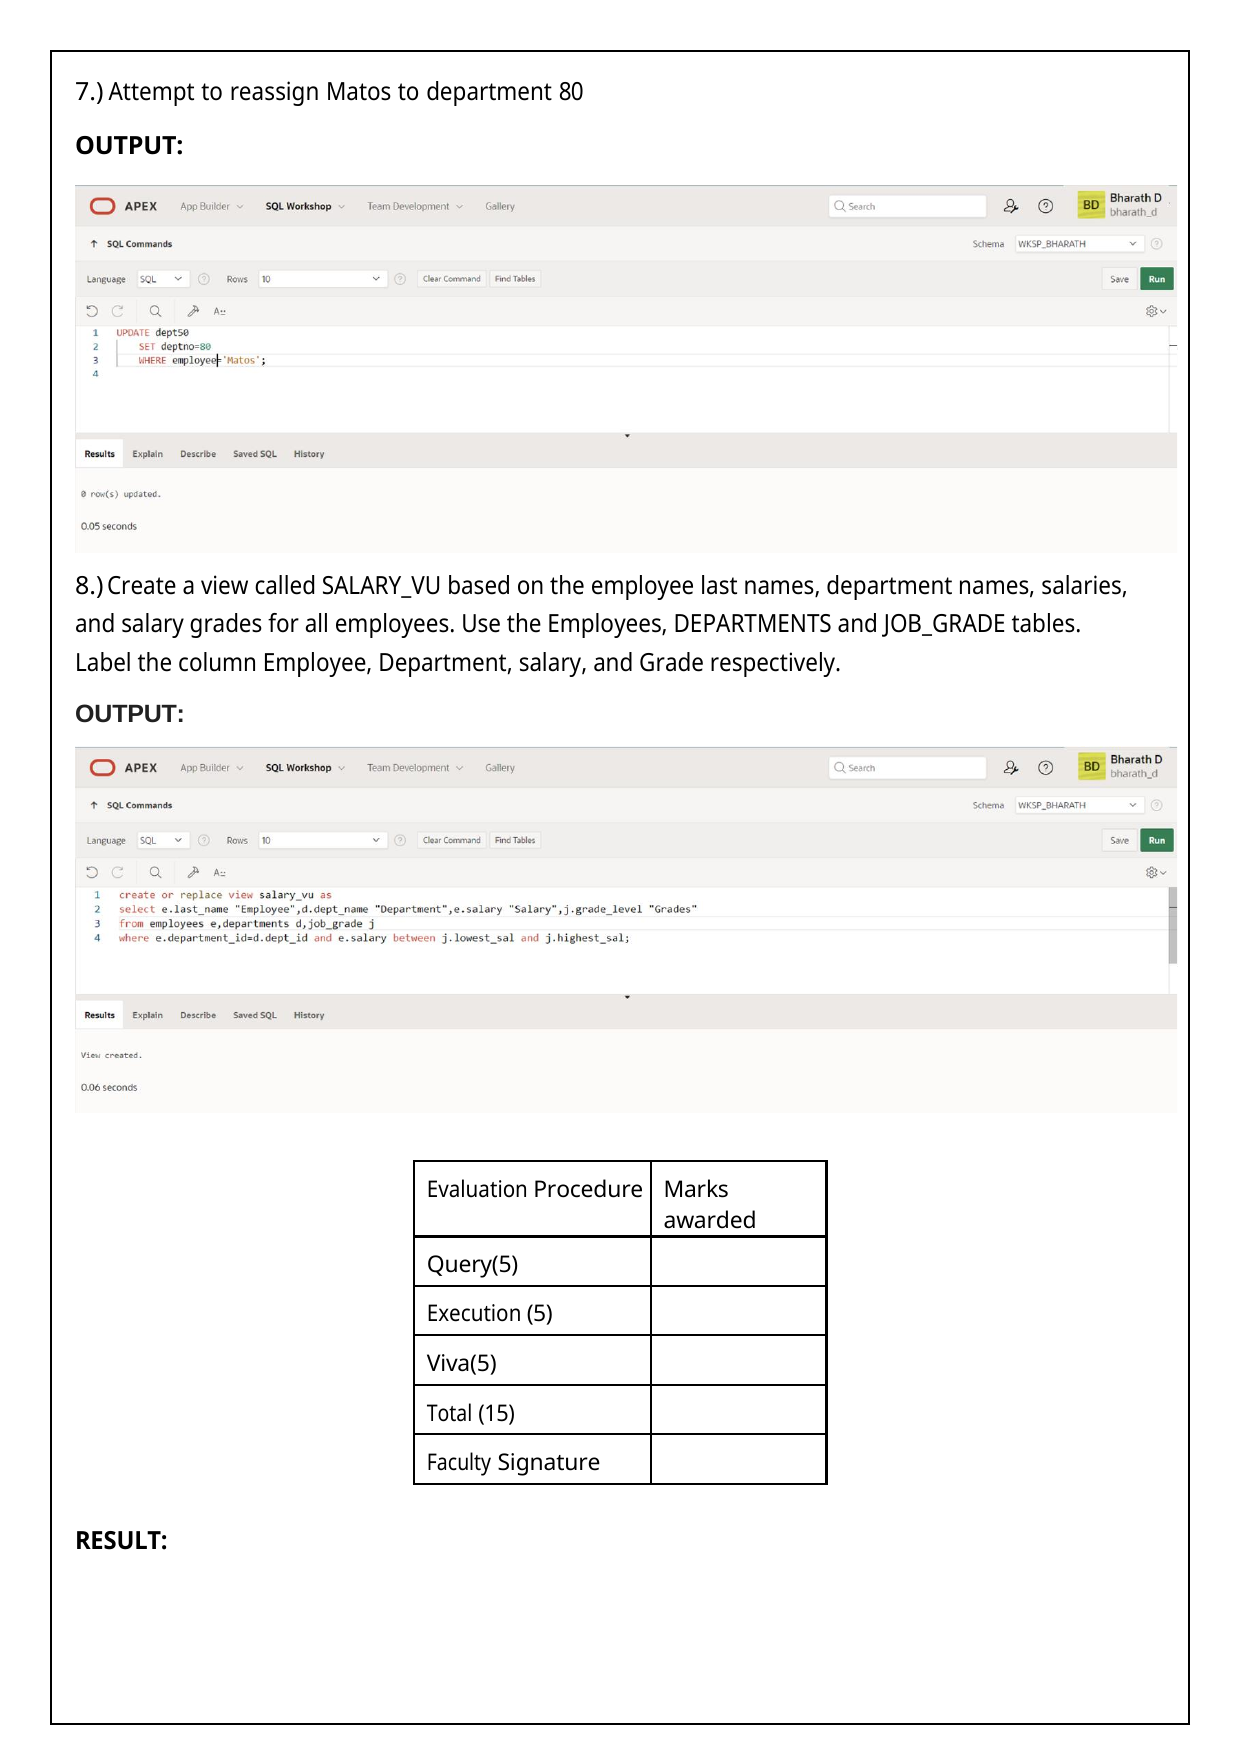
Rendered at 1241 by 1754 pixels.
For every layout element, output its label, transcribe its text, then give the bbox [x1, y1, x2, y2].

table_cell Query(5) [415, 1238, 650, 1285]
table_cell Total (15) [415, 1386, 650, 1433]
table_cell [652, 1287, 825, 1334]
picture [75, 185, 1178, 553]
text OUTPUT: [75, 699, 1176, 727]
list Attempt to reassign Matos to department 80 [75, 73, 1176, 107]
subtitle OUTPUT: [75, 128, 1176, 162]
table_cell [652, 1238, 825, 1285]
table_cell [652, 1386, 825, 1433]
table_cell Execution (5) [415, 1287, 650, 1334]
table_cell Faculty Signature [415, 1435, 650, 1483]
table_cell [652, 1435, 825, 1483]
table_cell [652, 1336, 825, 1384]
text RESULT: [75, 1523, 1176, 1557]
picture [75, 746, 1178, 1113]
table_header Evaluation Procedure [415, 1162, 650, 1235]
table_cell Viva(5) [415, 1336, 650, 1384]
list Create a view called SALARY_VU based on the employee last names, department names, salaries, and salary grades for all employees. Use the Employees, DEPARTMENTS and JOB_GRADE tables. Label the column Employee, Department, salary, and Grade respectively. [75, 567, 1139, 678]
table_header Marks awarded [652, 1162, 825, 1235]
